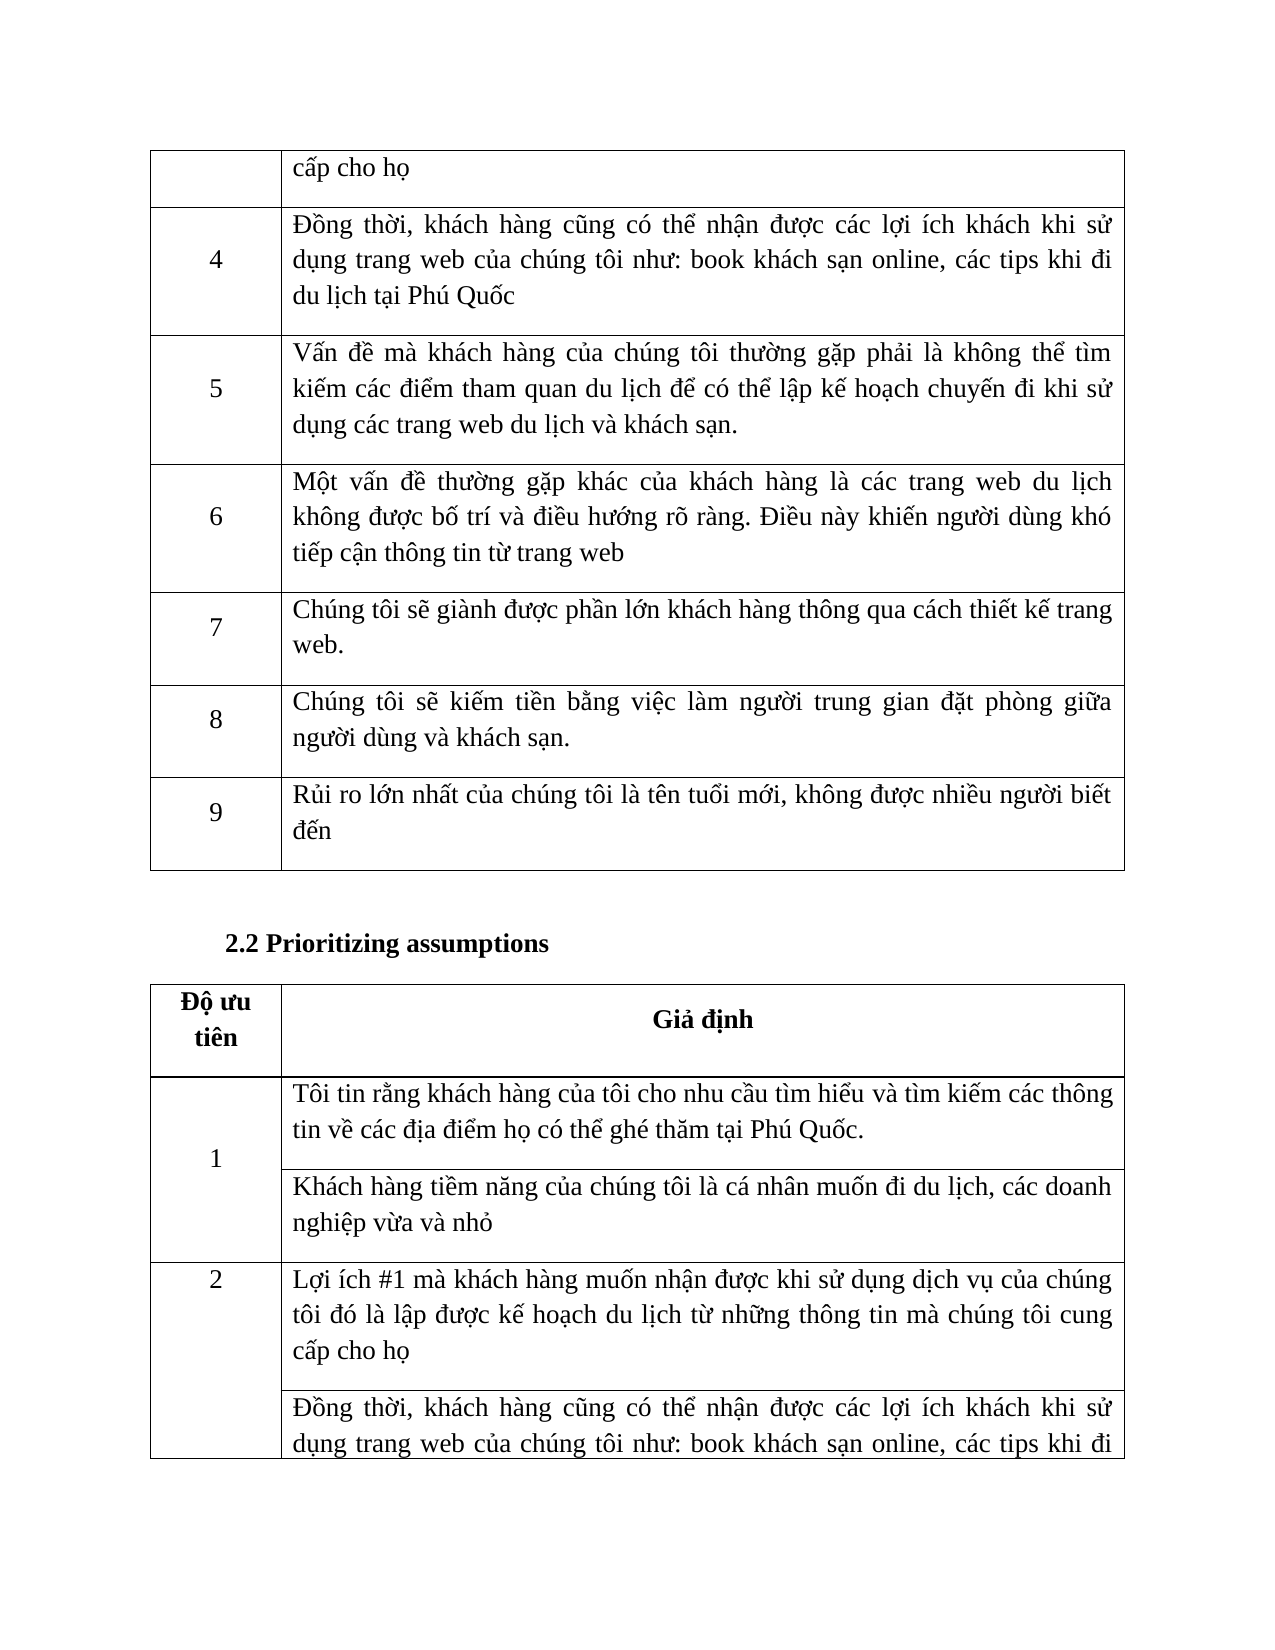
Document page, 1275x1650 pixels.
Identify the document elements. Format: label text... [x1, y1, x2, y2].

table_cell Chúng tôi sẽ giành được phần lớn khách hàng thông qua cách thiết kế trang web. [282, 593, 1124, 684]
table_cell Rủi ro lớn nhất của chúng tôi là tên tuổi mới, không được nhiều người biết đến [282, 778, 1124, 870]
table_cell 6 [151, 465, 281, 592]
list 2.2 Prioritizing assumptions [225, 927, 1125, 958]
table_cell Khách hàng tiềm năng của chúng tôi là cá nhân muốn đi du lịch, các doanh nghiệp vừa và nhỏ [282, 1170, 1124, 1262]
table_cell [282, 1391, 1124, 1458]
table_cell Một vấn đề thường gặp khác của khách hàng là các trang web du lịch không được bố trí và điều hướng rõ ràng. Điều này khiến người dùng khó tiếp cận thông tin từ trang web [282, 465, 1124, 592]
table_cell 1 [151, 1078, 281, 1262]
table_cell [282, 151, 1124, 207]
table_cell Vấn đề mà khách hàng của chúng tôi thường gặp phải là không thể tìm kiếm các điểm tham quan du lịch để có thể lập kế hoạch chuyến đi khi sử dụng các trang web du lịch và khách sạn. [282, 336, 1124, 463]
table_cell 8 [151, 686, 281, 777]
table_header Giả định [282, 985, 1124, 1076]
table_cell 4 [151, 208, 281, 335]
table_cell 7 [151, 593, 281, 684]
table_header Độ ưu tiên [151, 985, 281, 1076]
table_cell 5 [151, 336, 281, 463]
table_cell Tôi tin rằng khách hàng của tôi cho nhu cầu tìm hiểu và tìm kiếm các thông tin về các địa điểm họ có thể ghé thăm tại Phú Quốc. [282, 1078, 1124, 1169]
table_cell 3 [151, 151, 281, 207]
table_cell 9 [151, 778, 281, 870]
table_cell Chúng tôi sẽ kiếm tiền bằng việc làm người trung gian đặt phòng giữa người dùng và khách sạn. [282, 686, 1124, 777]
table_cell 2 [151, 1263, 281, 1458]
